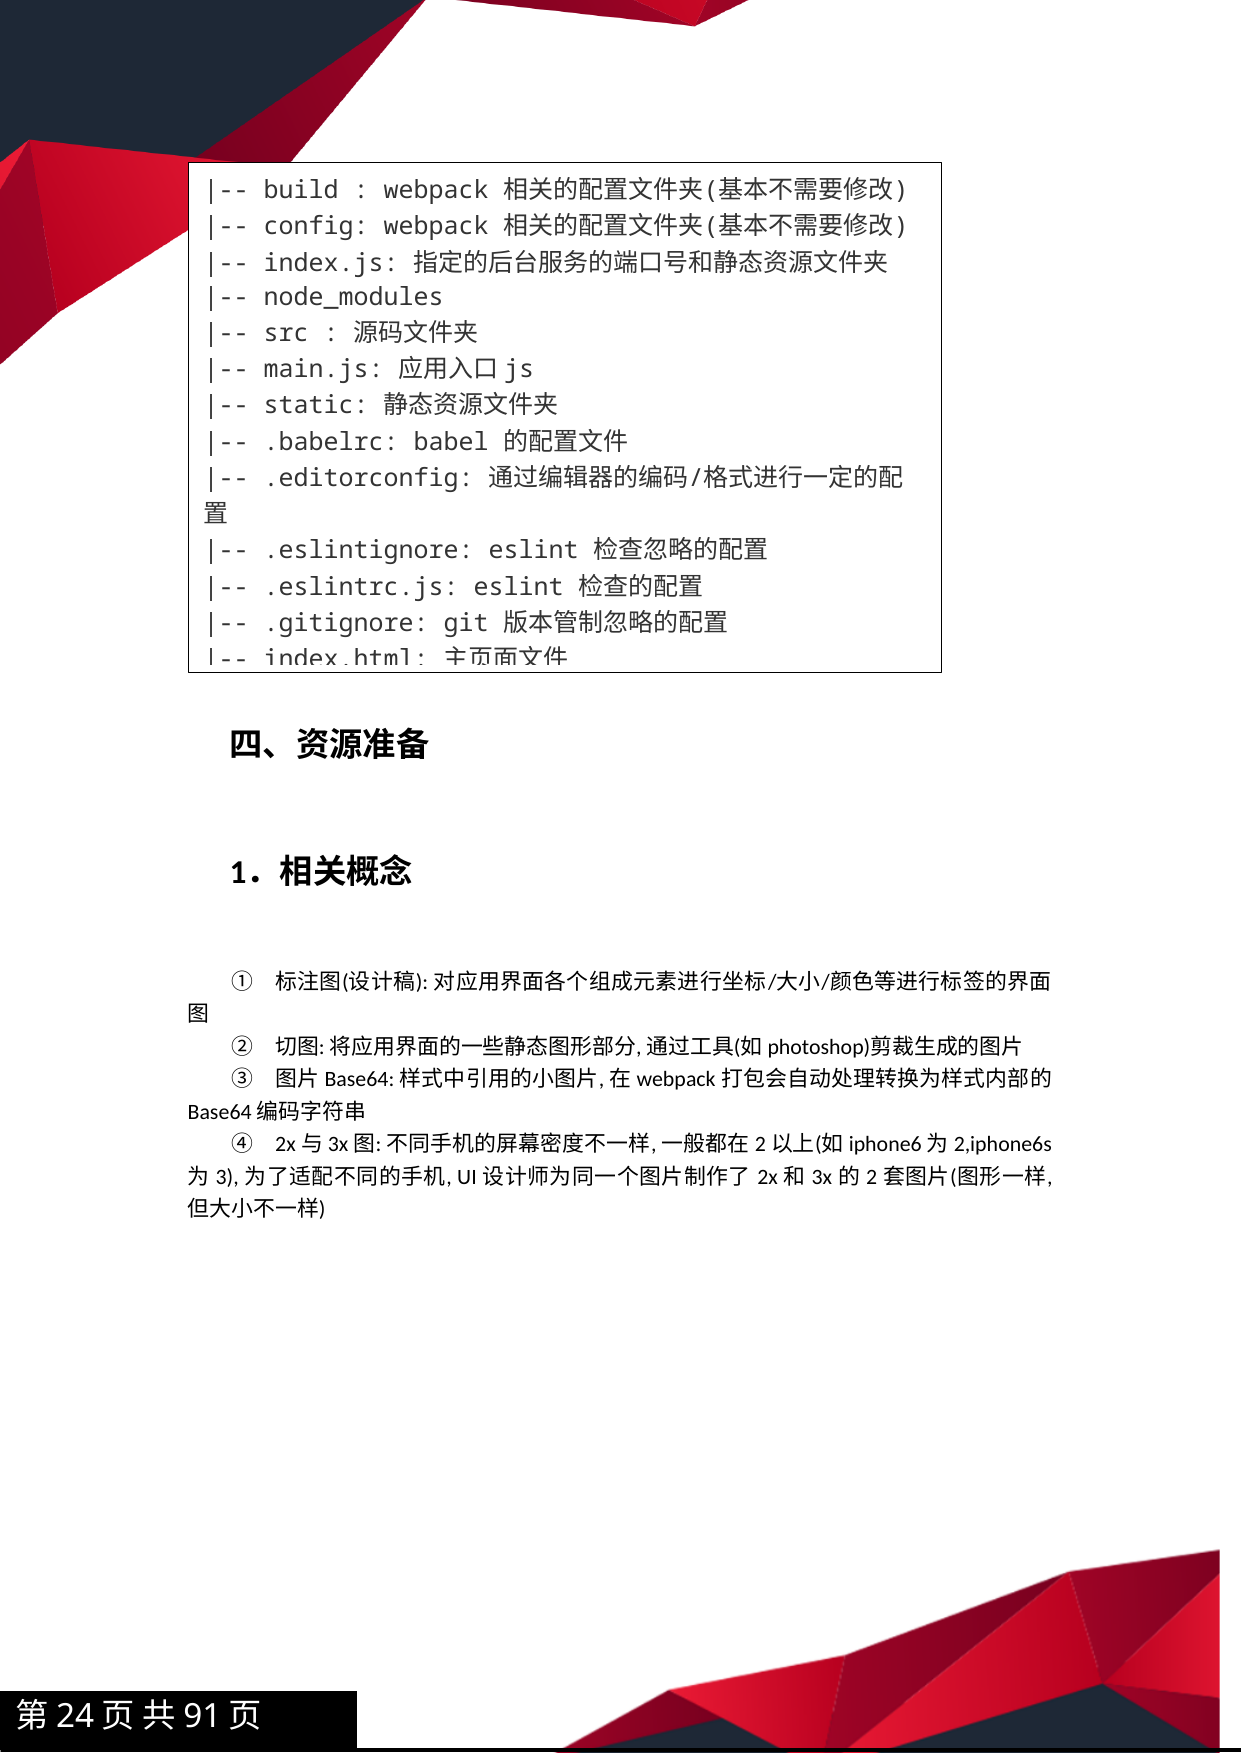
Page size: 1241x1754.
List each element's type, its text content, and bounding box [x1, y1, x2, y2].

subtitle 资源准备 [187, 709, 1053, 774]
list 切图: 将应用界面的一些静态图形部分, 通过工具(如 photoshop)剪裁生成的图片 [187, 1028, 1053, 1061]
picture [0, 0, 777, 387]
list 图片 Base64: 样式中引用的小图片, 在 webpack 打包会自动处理转换为样式内部的 Base64 编码字符串 [187, 1061, 1053, 1126]
picture [0, 1488, 1241, 1753]
subtitle 相关概念 [187, 836, 1053, 901]
list 标注图(设计稿): 对应用界面各个组成元素进行坐标/大小/颜色等进行标签的界面图 [187, 963, 1053, 1028]
list 2x 与 3x 图: 不同手机的屏幕密度不一样, 一般都在 2 以上(如 iphone6 为 2,iphone6s 为 3), 为了适配不同的手机, UI 设计师为同一个图片制作了 2x 和 3x 的 2 套图片(图形一样, 但大小不一样) [187, 1126, 1053, 1223]
